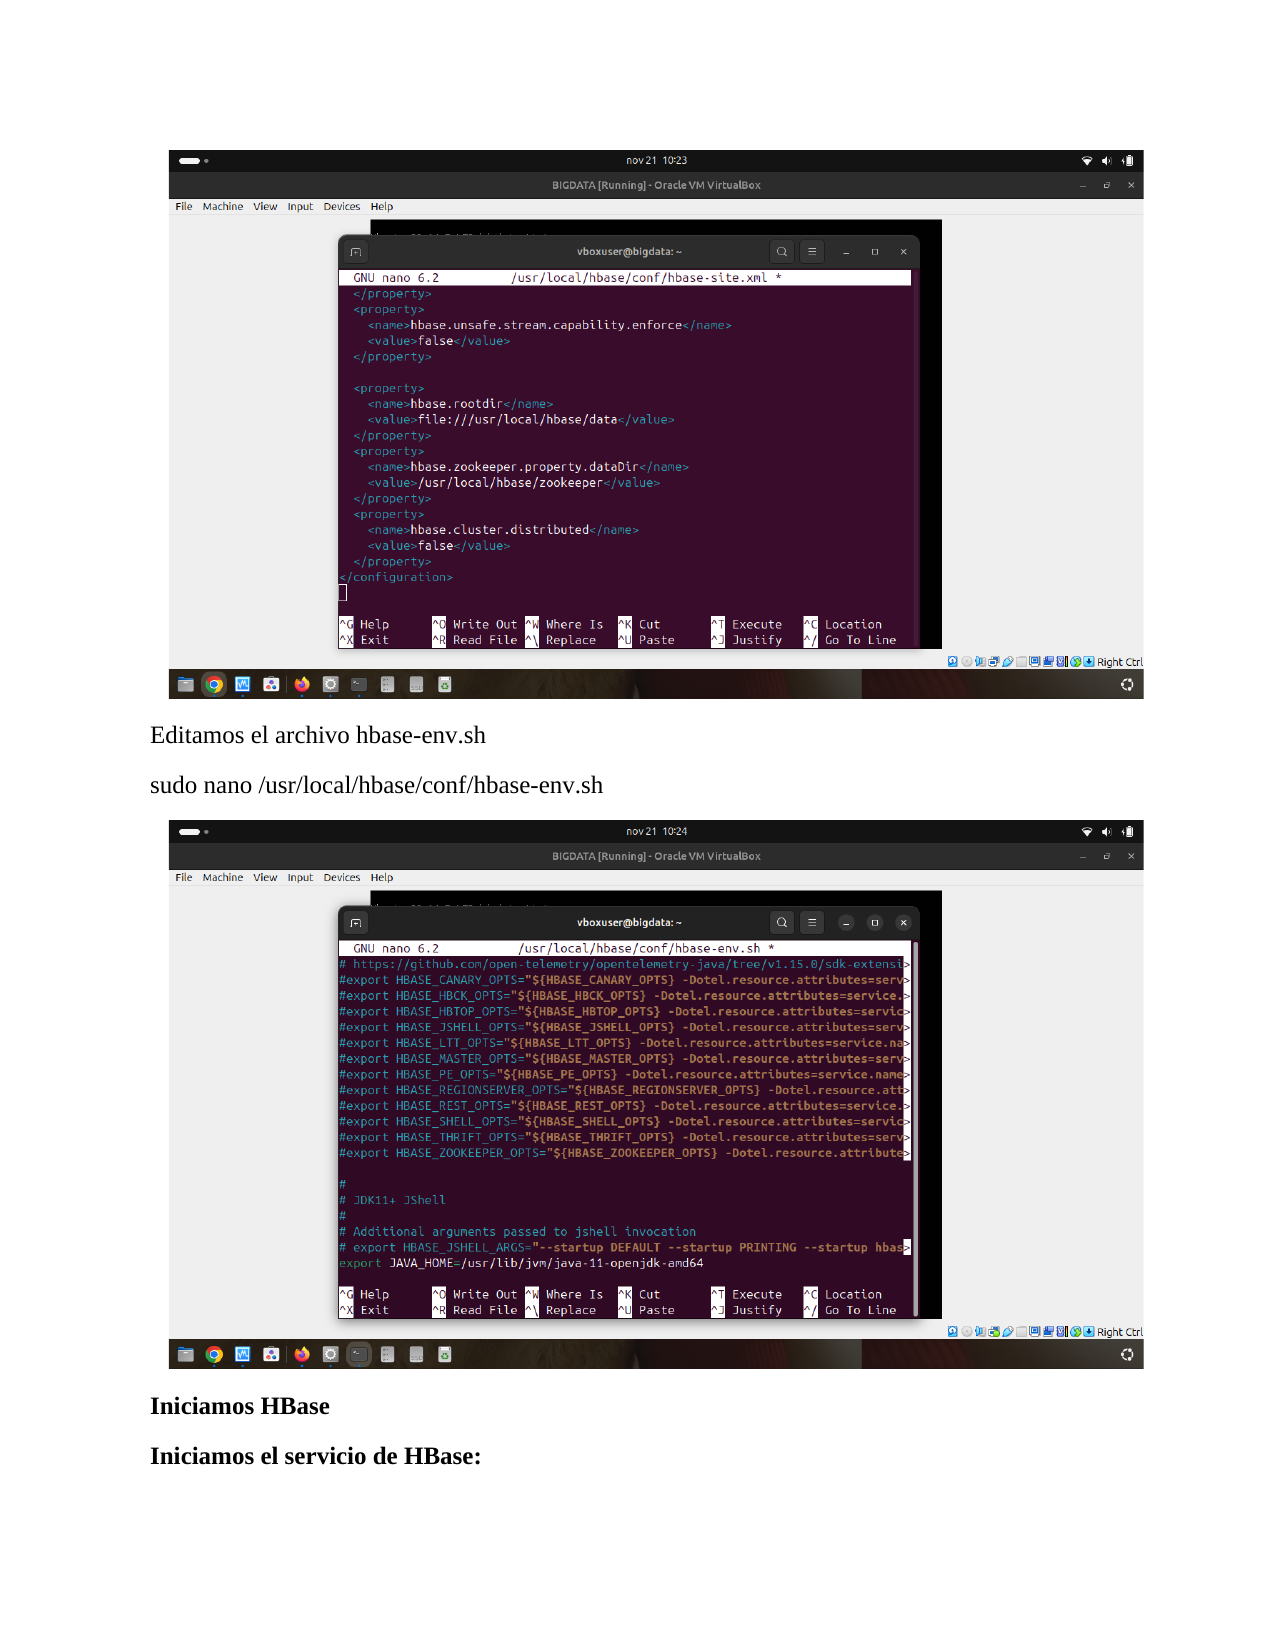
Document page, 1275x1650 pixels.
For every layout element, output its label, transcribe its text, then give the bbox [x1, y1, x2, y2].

text Iniciamos HBase [150, 1391, 1125, 1420]
text Editamos el archivo hbase-env.sh [150, 721, 1125, 749]
text sudo nano /usr/local/hbase/conf/hbase-env.sh [150, 771, 1125, 799]
text Iniciamos el servicio de HBase: [150, 1441, 1125, 1470]
